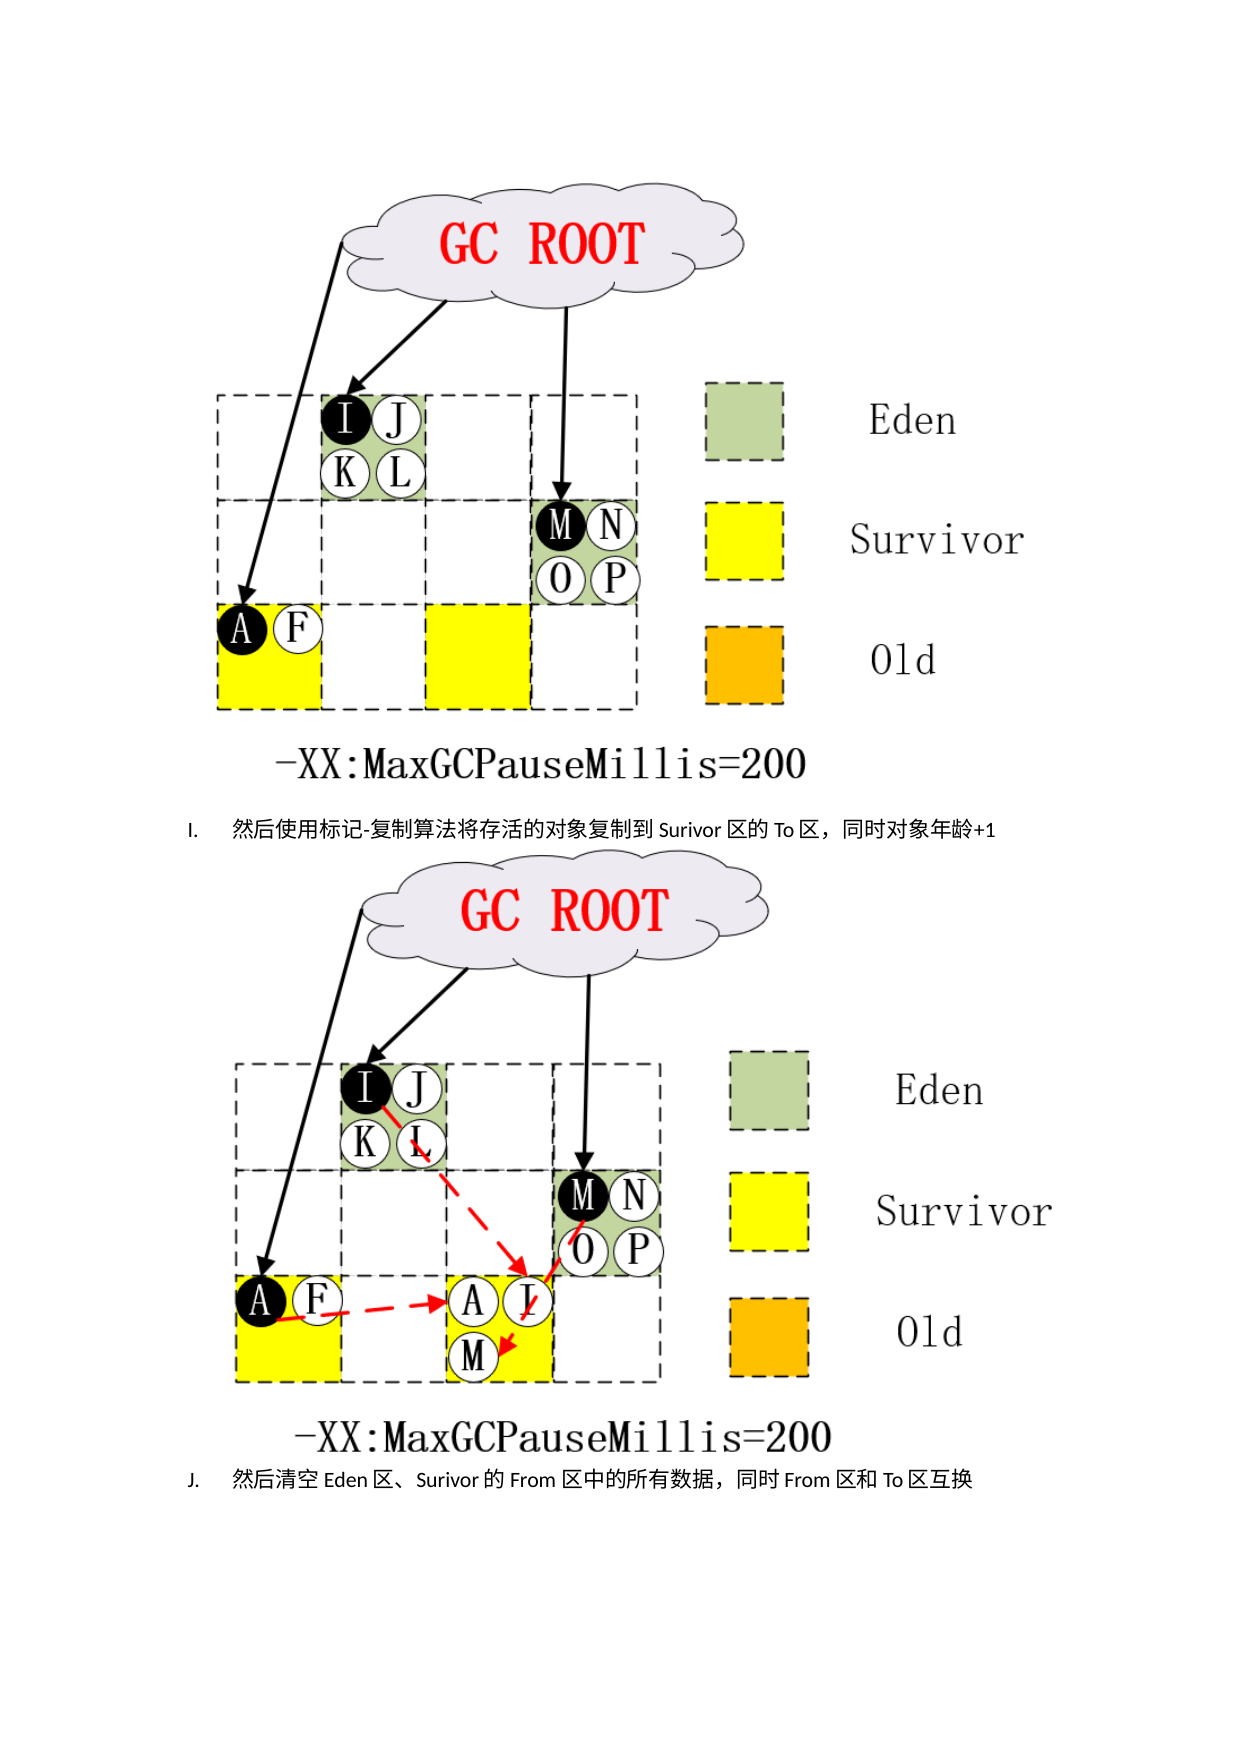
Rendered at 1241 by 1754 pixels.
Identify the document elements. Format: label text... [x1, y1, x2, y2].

list 然后清空Eden区、Surivor的From 区中的所有数据，同时From区和To区互换 [187, 1462, 1053, 1494]
picture [187, 845, 1052, 1462]
list 然后使用标记-复制算法将存活的对象复制到Surivor区的To区，同时对象年龄+1 [187, 812, 1053, 844]
picture [187, 170, 1053, 804]
